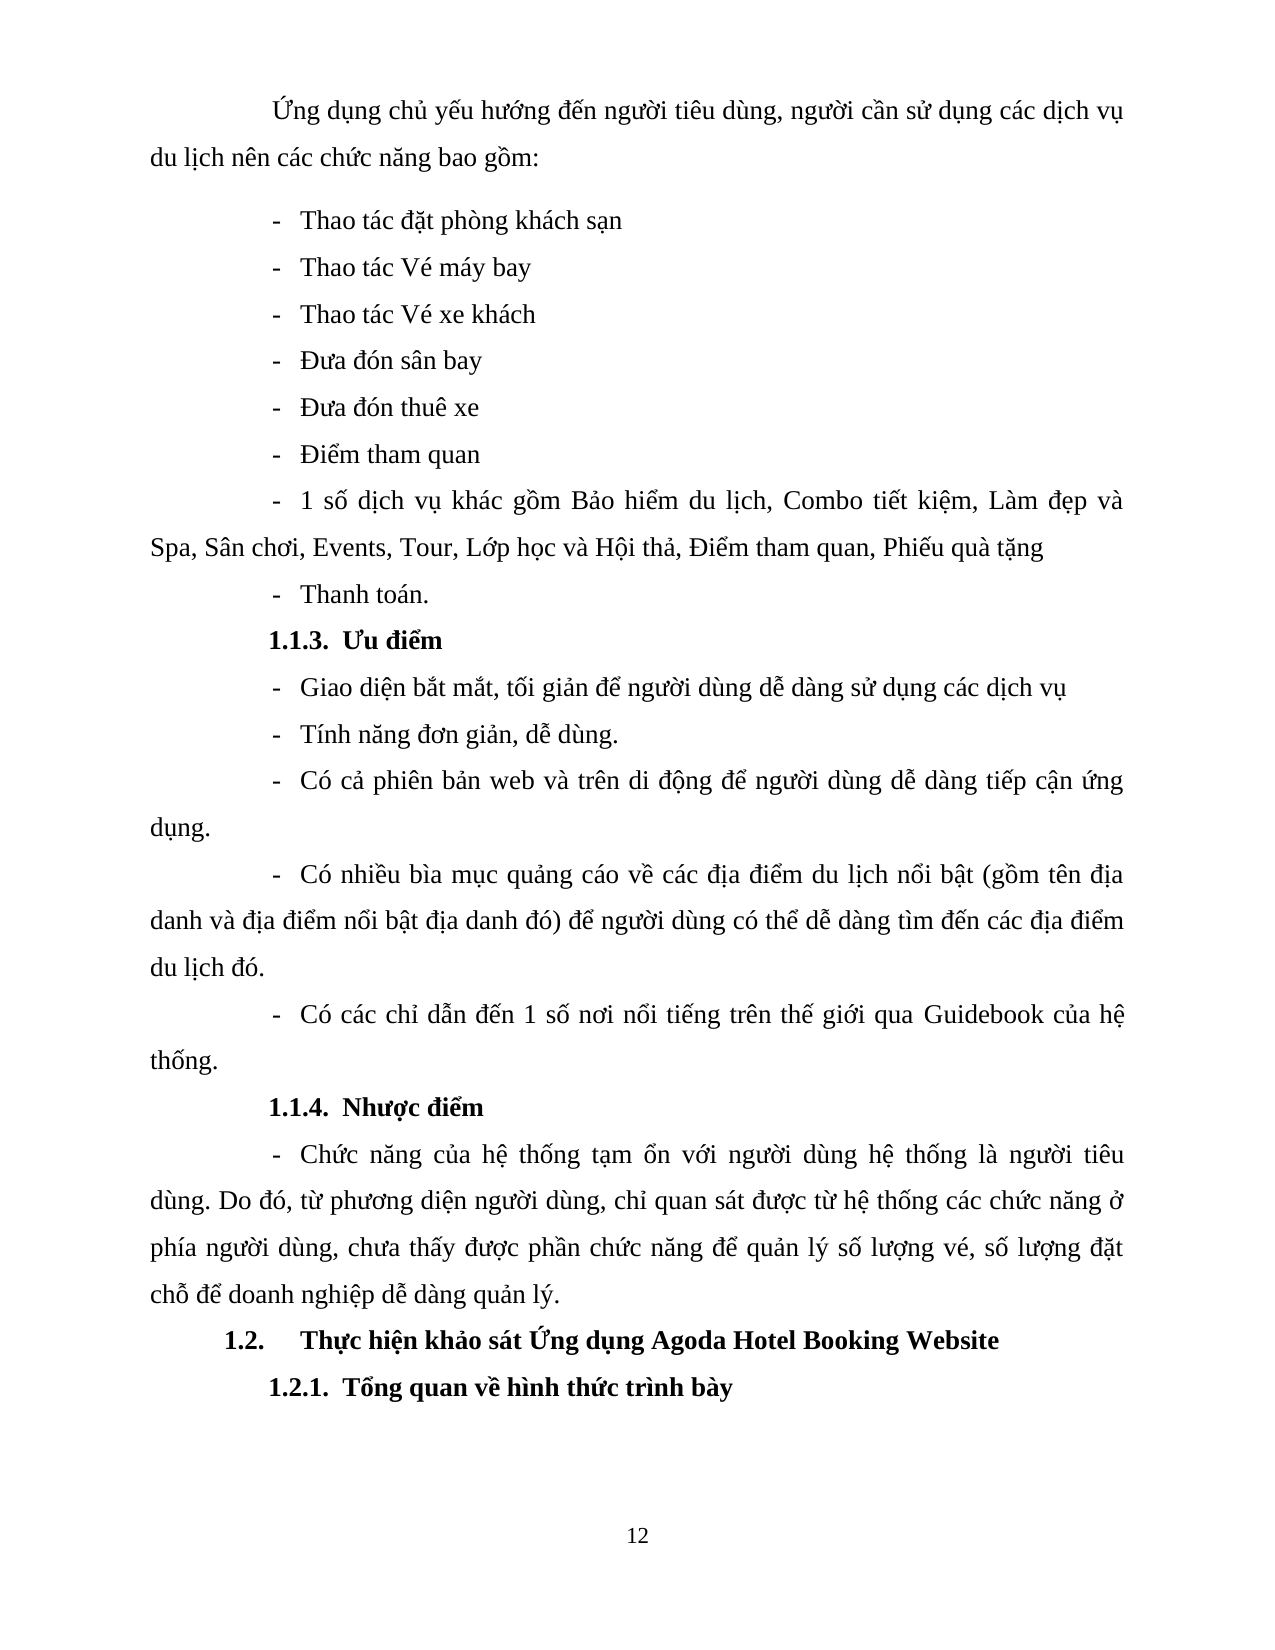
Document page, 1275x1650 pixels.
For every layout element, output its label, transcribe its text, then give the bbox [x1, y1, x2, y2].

list Chức năng của hệ thống tạm ổn với người dùng hệ thống là người tiêu dùng. Do đó, từ phương diện người dùng, chỉ quan sát được từ hệ thống các chức năng ở phía người dùng, chưa thấy được phần chức năng để quản lý số lượng vé, số lượng đặt chỗ để doanh nghiệp dễ dàng quản lý. [150, 1138, 1125, 1309]
list Thao tác đặt phòng khách sạn [150, 204, 1125, 236]
list Thanh toán. [150, 578, 1125, 609]
list Đưa đón sân bay [150, 344, 1125, 376]
list Có nhiều bìa mục quảng cáo về các địa điểm du lịch nổi bật (gồm tên địa danh và địa điểm nổi bật địa danh đó) để người dùng có thể dễ dàng tìm đến các địa điểm du lịch đó. [150, 858, 1125, 982]
list Thao tác Vé xe khách [150, 298, 1125, 329]
list Điểm tham quan [150, 438, 1125, 469]
text Ứng dụng chủ yếu hướng đến người tiêu dùng, người cần sử dụng các dịch vụ du lịch nên các chức năng bao gồm: [150, 94, 1125, 172]
list Ưu điểm [268, 624, 1125, 656]
list 1 số dịch vụ khác gồm Bảo hiểm du lịch, Combo tiết kiệm, Làm đẹp và Spa, Sân chơi, Events, Tour, Lớp học và Hội thả, Điểm tham quan, Phiếu quà tặng [150, 484, 1125, 562]
list Thao tác Vé máy bay [150, 251, 1125, 282]
list Tính năng đơn giản, dễ dùng. [150, 718, 1125, 749]
list Có các chỉ dẫn đến 1 số nơi nổi tiếng trên thế giới qua Guidebook của hệ thống. [150, 998, 1125, 1076]
list Giao diện bắt mắt, tối giản để người dùng dễ dàng sử dụng các dịch vụ [150, 671, 1125, 702]
list Có cả phiên bản web và trên di động để người dùng dễ dàng tiếp cận ứng dụng. [150, 764, 1125, 842]
list Tổng quan về hình thức trình bày [268, 1371, 1125, 1402]
list Thực hiện khảo sát Ứng dụng Agoda Hotel Booking Website [194, 1324, 1125, 1356]
list Đưa đón thuê xe [150, 391, 1125, 422]
list Nhược điểm [268, 1091, 1125, 1122]
